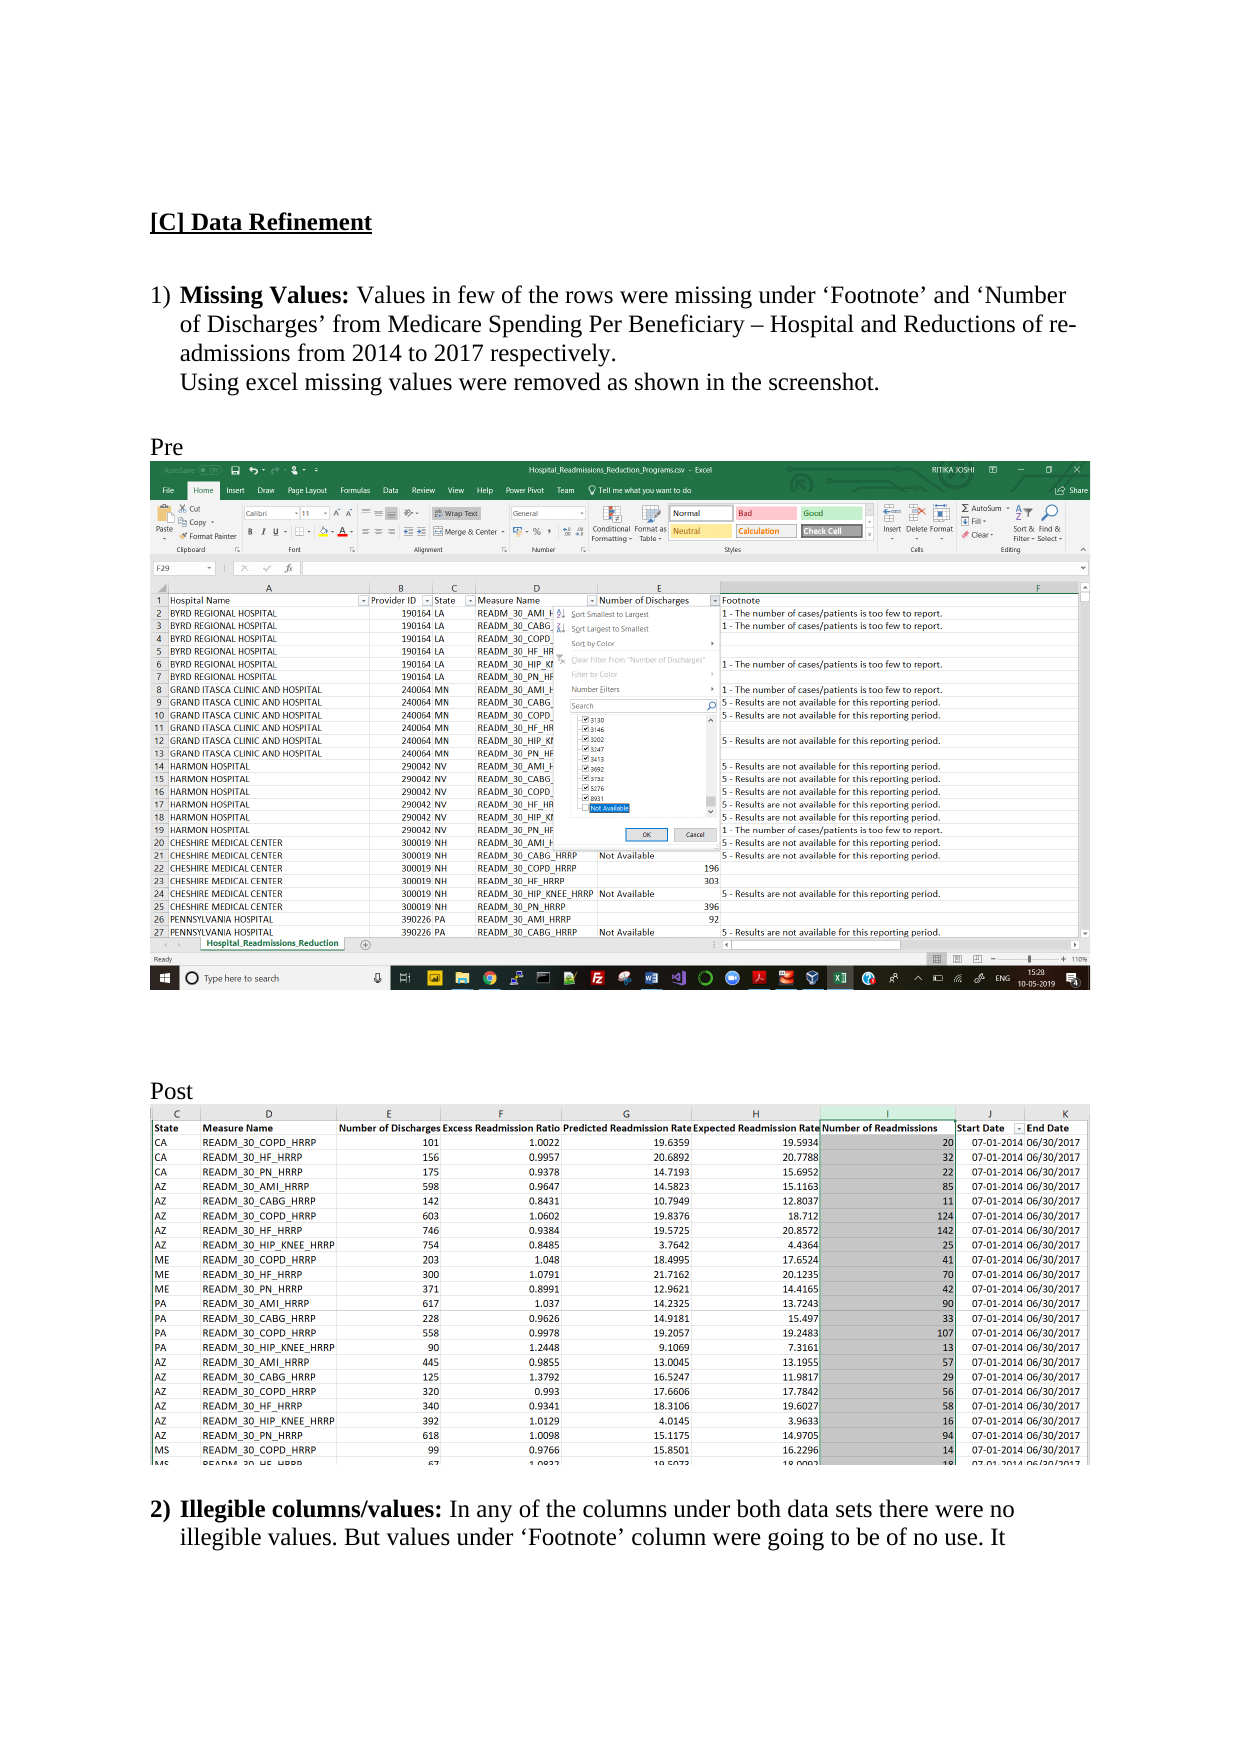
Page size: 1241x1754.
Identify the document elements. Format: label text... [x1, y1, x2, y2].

list Using excel missing values were removed as shown in the screenshot. [179, 367, 1090, 396]
picture [150, 461, 1091, 990]
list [150, 1494, 1090, 1551]
text Pre [150, 432, 1090, 461]
text [C] Data Refinement [150, 207, 1090, 236]
list Missing Values: Values in few of the rows were missing under ‘Footnote’ and ‘Number of Discharges’ from Medicare Spending Per Beneficiary – Hospital and Reductions of re-admissions from 2014 to 2017 respectively. [150, 281, 1090, 367]
text Post [150, 1076, 1090, 1104]
picture [150, 1104, 1091, 1465]
